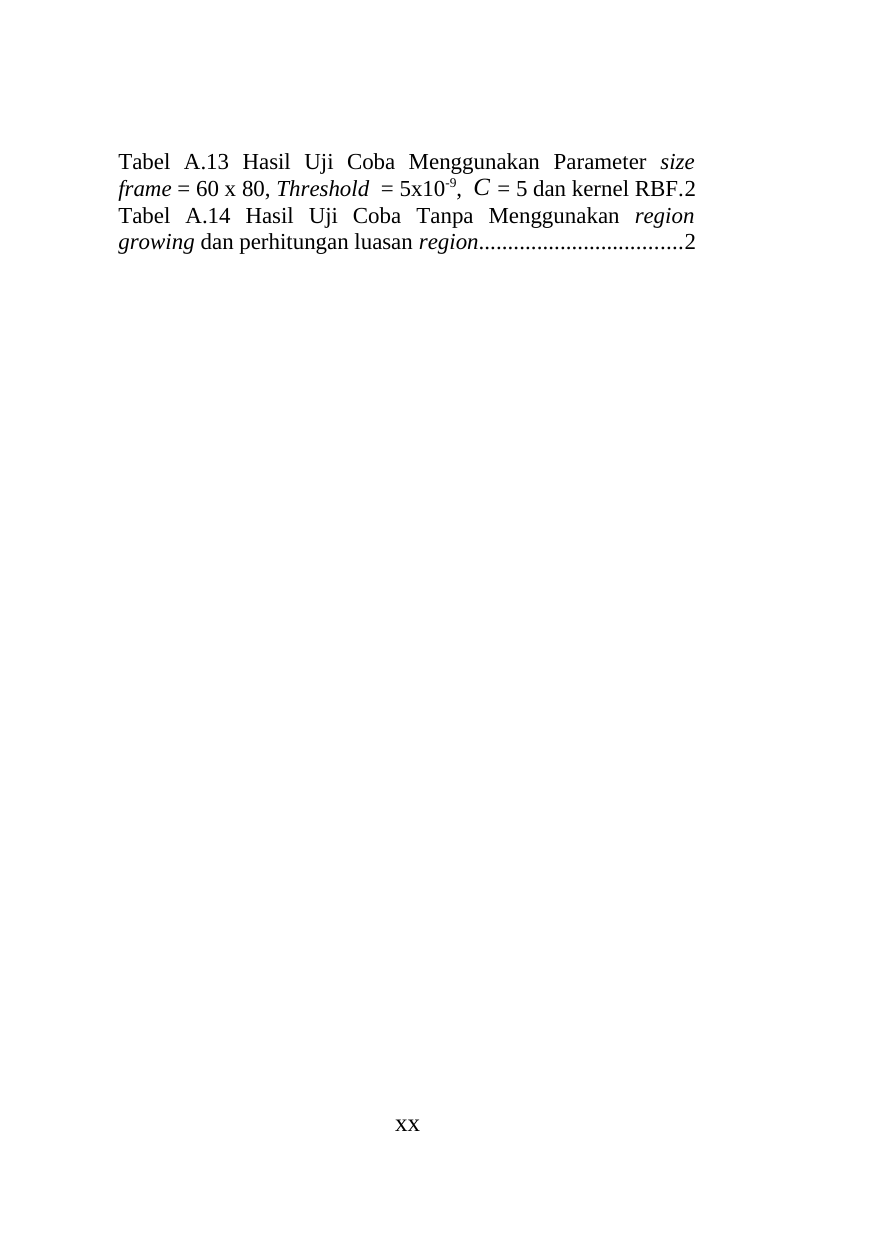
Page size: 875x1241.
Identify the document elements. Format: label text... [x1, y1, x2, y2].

text Tabel A.13 Hasil Uji Coba Menggunakan Parameter size frame = 60 x 80, Threshold = 5x10-9, = 5 dan kernel RBF 2 [118, 148, 697, 202]
text Tabel A.14 Hasil Uji Coba Tanpa Menggunakan region growing dan perhitungan luasan region 2 [118, 202, 697, 254]
